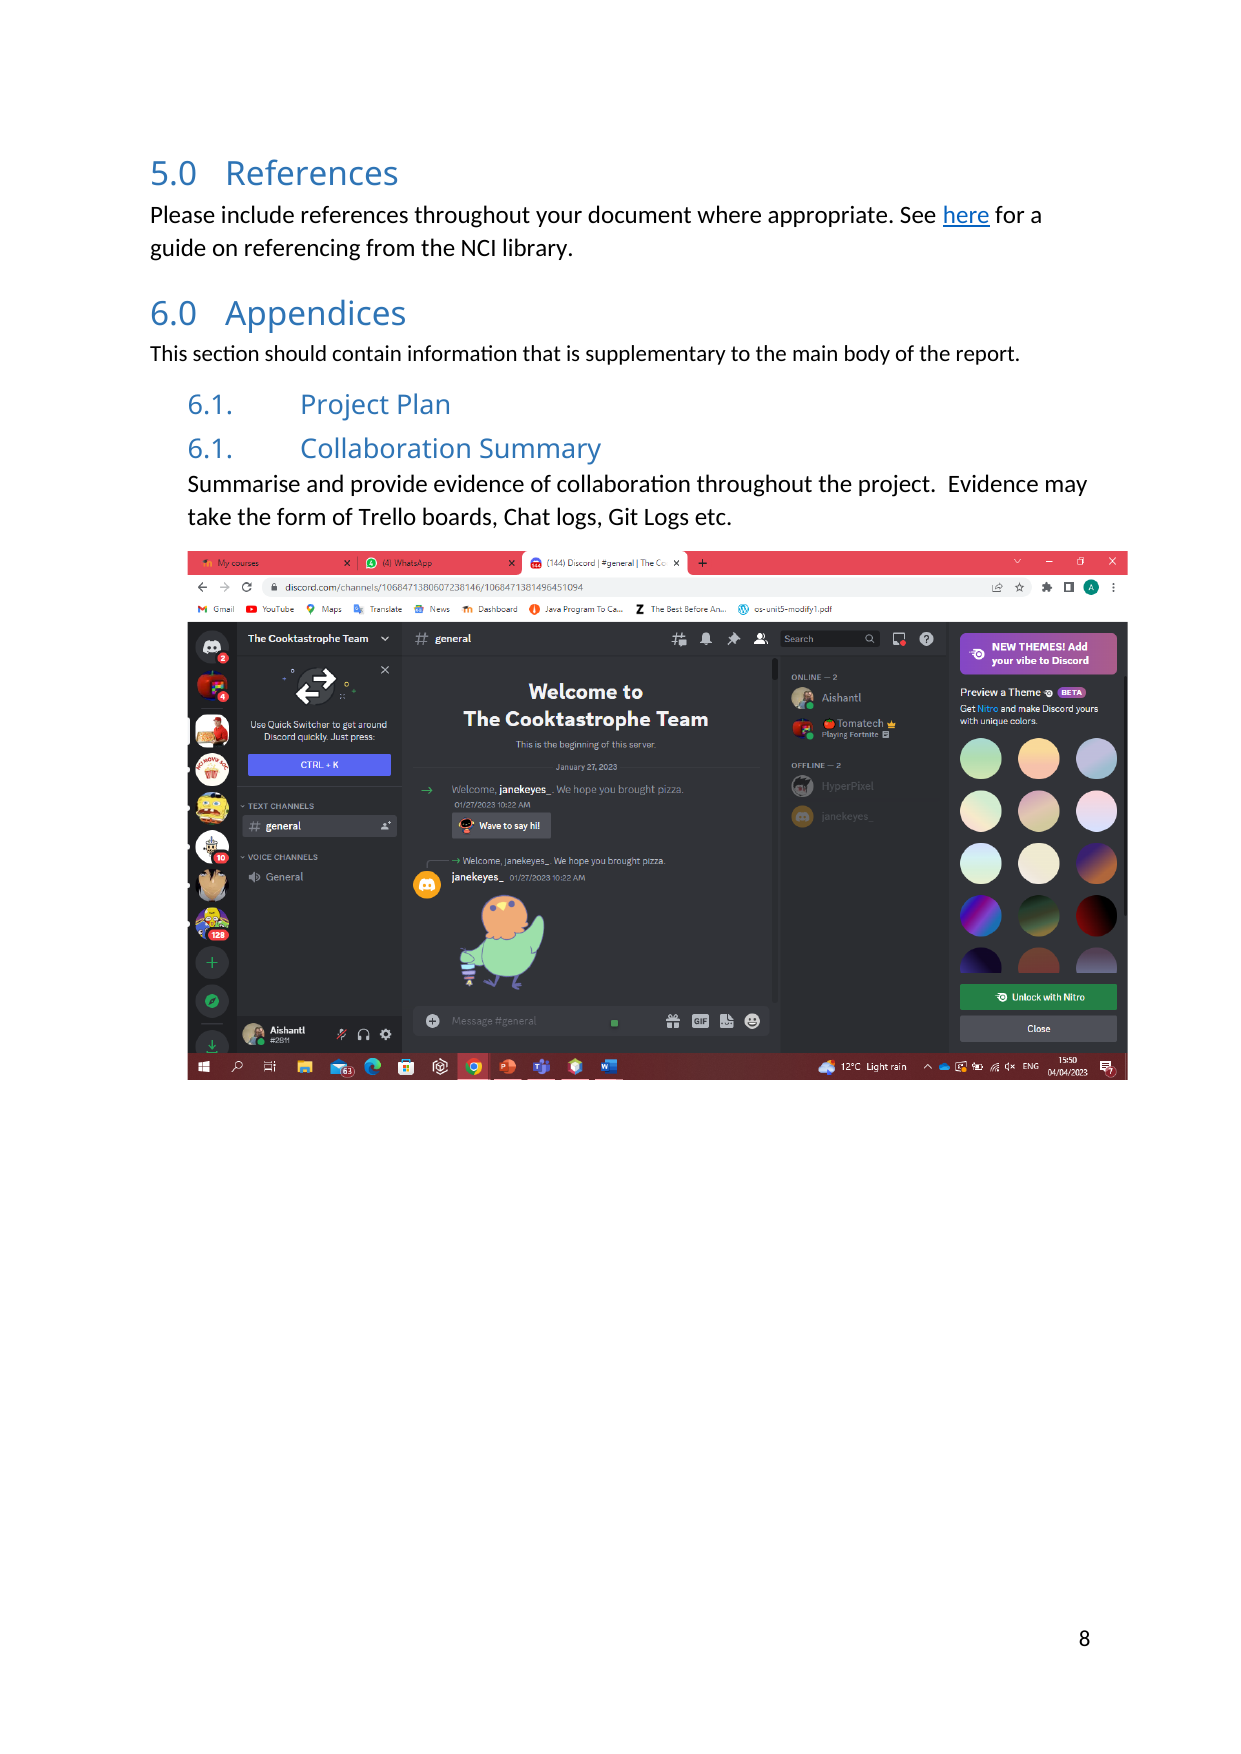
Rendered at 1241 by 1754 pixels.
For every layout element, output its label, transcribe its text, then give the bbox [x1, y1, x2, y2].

subtitle References [150, 150, 1090, 195]
subtitle Collaboration Summary [187, 429, 1090, 466]
text Please include references throughout your document where appropriate. See here for a guide on referencing from the NCI library. [150, 199, 1090, 262]
subtitle Project Plan [187, 386, 1090, 422]
text This section should contain information that is supplementary to the main body of the report. [150, 339, 1090, 367]
text Summarise and provide evidence of collaboration throughout the project. Evidence may take the form of Trello boards, Chat logs, Git Logs etc. [187, 469, 1090, 532]
picture [187, 551, 1128, 1080]
subtitle Appendices [150, 290, 1090, 335]
